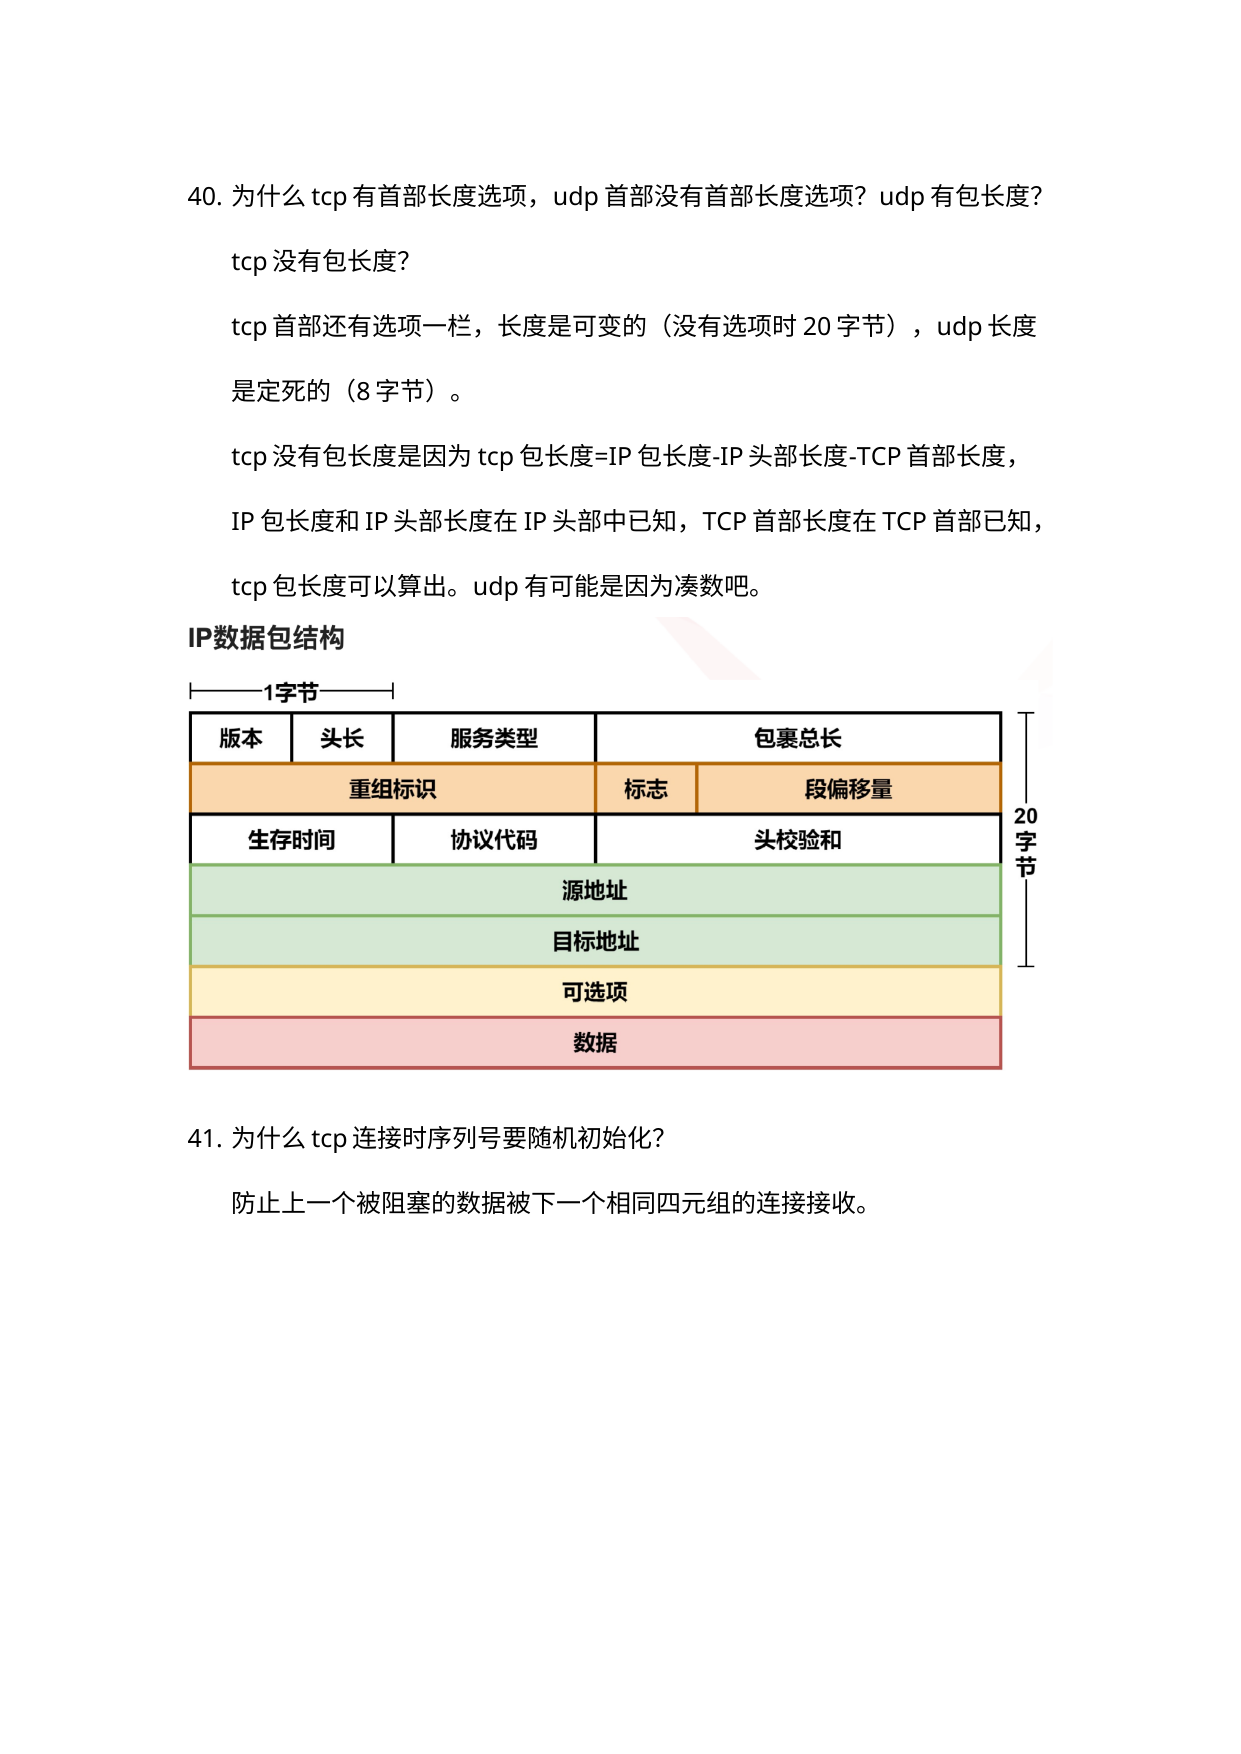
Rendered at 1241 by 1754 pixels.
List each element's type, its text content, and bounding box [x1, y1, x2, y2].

list tcp没有包长度是因为tcp包长度=IP包长度-IP头部长度-TCP首部长度， [231, 422, 1053, 487]
list 为什么tcp连接时序列号要随机初始化？ [187, 1104, 1053, 1169]
picture [187, 617, 1053, 1081]
list 为什么tcp有首部长度选项，udp首部没有首部长度选项？udp有包长度？tcp没有包长度？ [187, 162, 1053, 292]
list IP包长度和IP头部长度在IP头部中已知，TCP首部长度在TCP首部已知，tcp包长度可以算出。udp有可能是因为凑数吧。 [231, 487, 1053, 617]
list tcp首部还有选项一栏，长度是可变的（没有选项时20字节），udp长度是定死的（8字节）。 [231, 292, 1053, 422]
list 防止上一个被阻塞的数据被下一个相同四元组的连接接收。 [231, 1169, 1053, 1234]
